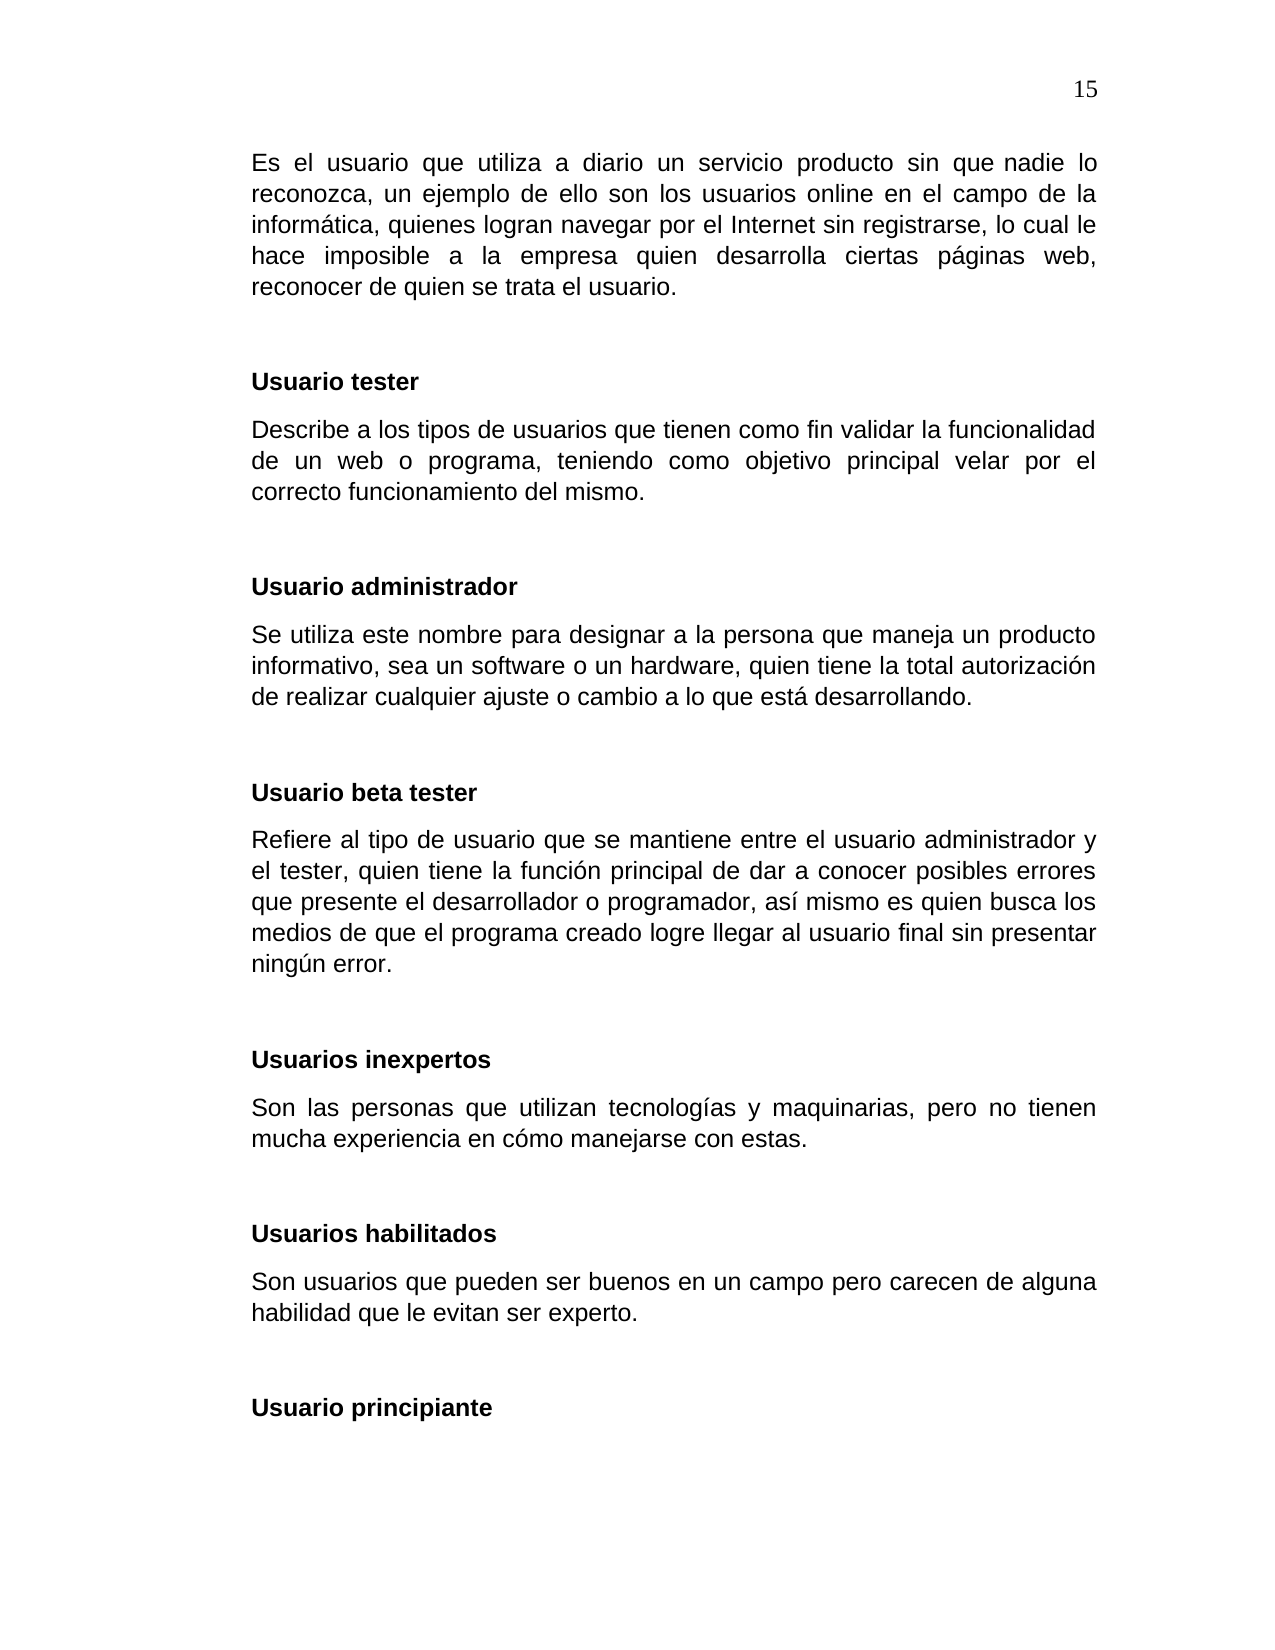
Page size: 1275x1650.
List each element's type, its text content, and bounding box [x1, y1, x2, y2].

text Son usuarios que pueden ser buenos en un campo pero carecen de alguna habilidad que le evitan ser experto. [251, 1267, 1098, 1327]
text Usuarios habilitados [177, 1219, 1098, 1248]
text Usuarios inexpertos [177, 1045, 1098, 1074]
text Se utiliza este nombre para designar a la persona que maneja un producto informativo, sea un software o un hardware, quien tiene la total autorización de realizar cualquier ajuste o cambio a lo que está desarrollando. [251, 620, 1098, 711]
text Describe a los tipos de usuarios que tienen como fin validar la funcionalidad de un web o programa, teniendo como objetivo principal velar por el correcto funcionamiento del mismo. [251, 415, 1098, 506]
text Usuario administrador [177, 572, 1098, 601]
text Son las personas que utilizan tecnologías y maquinarias, pero no tienen mucha experiencia en cómo manejarse con estas. [251, 1093, 1098, 1152]
text Usuario beta tester [177, 778, 1098, 806]
text Usuario tester [177, 367, 1098, 396]
text Refiere al tipo de usuario que se mantiene entre el usuario administrador y el tester, quien tiene la función principal de dar a conocer posibles errores que presente el desarrollador o programador, así mismo es quien busca los medios de que el programa creado logre llegar al usuario final sin presentar ningún error. [251, 825, 1098, 978]
text Usuario principiante [251, 1393, 1098, 1422]
text Es el usuario que utiliza a diario un servicio producto sin que nadie lo reconozca, un ejemplo de ello son los usuarios online en el campo de la informática, quienes logran navegar por el Internet sin registrarse, lo cual le hace imposible a la empresa quien desarrolla ciertas páginas web, reconocer de quien se trata el usuario. [251, 148, 1098, 301]
